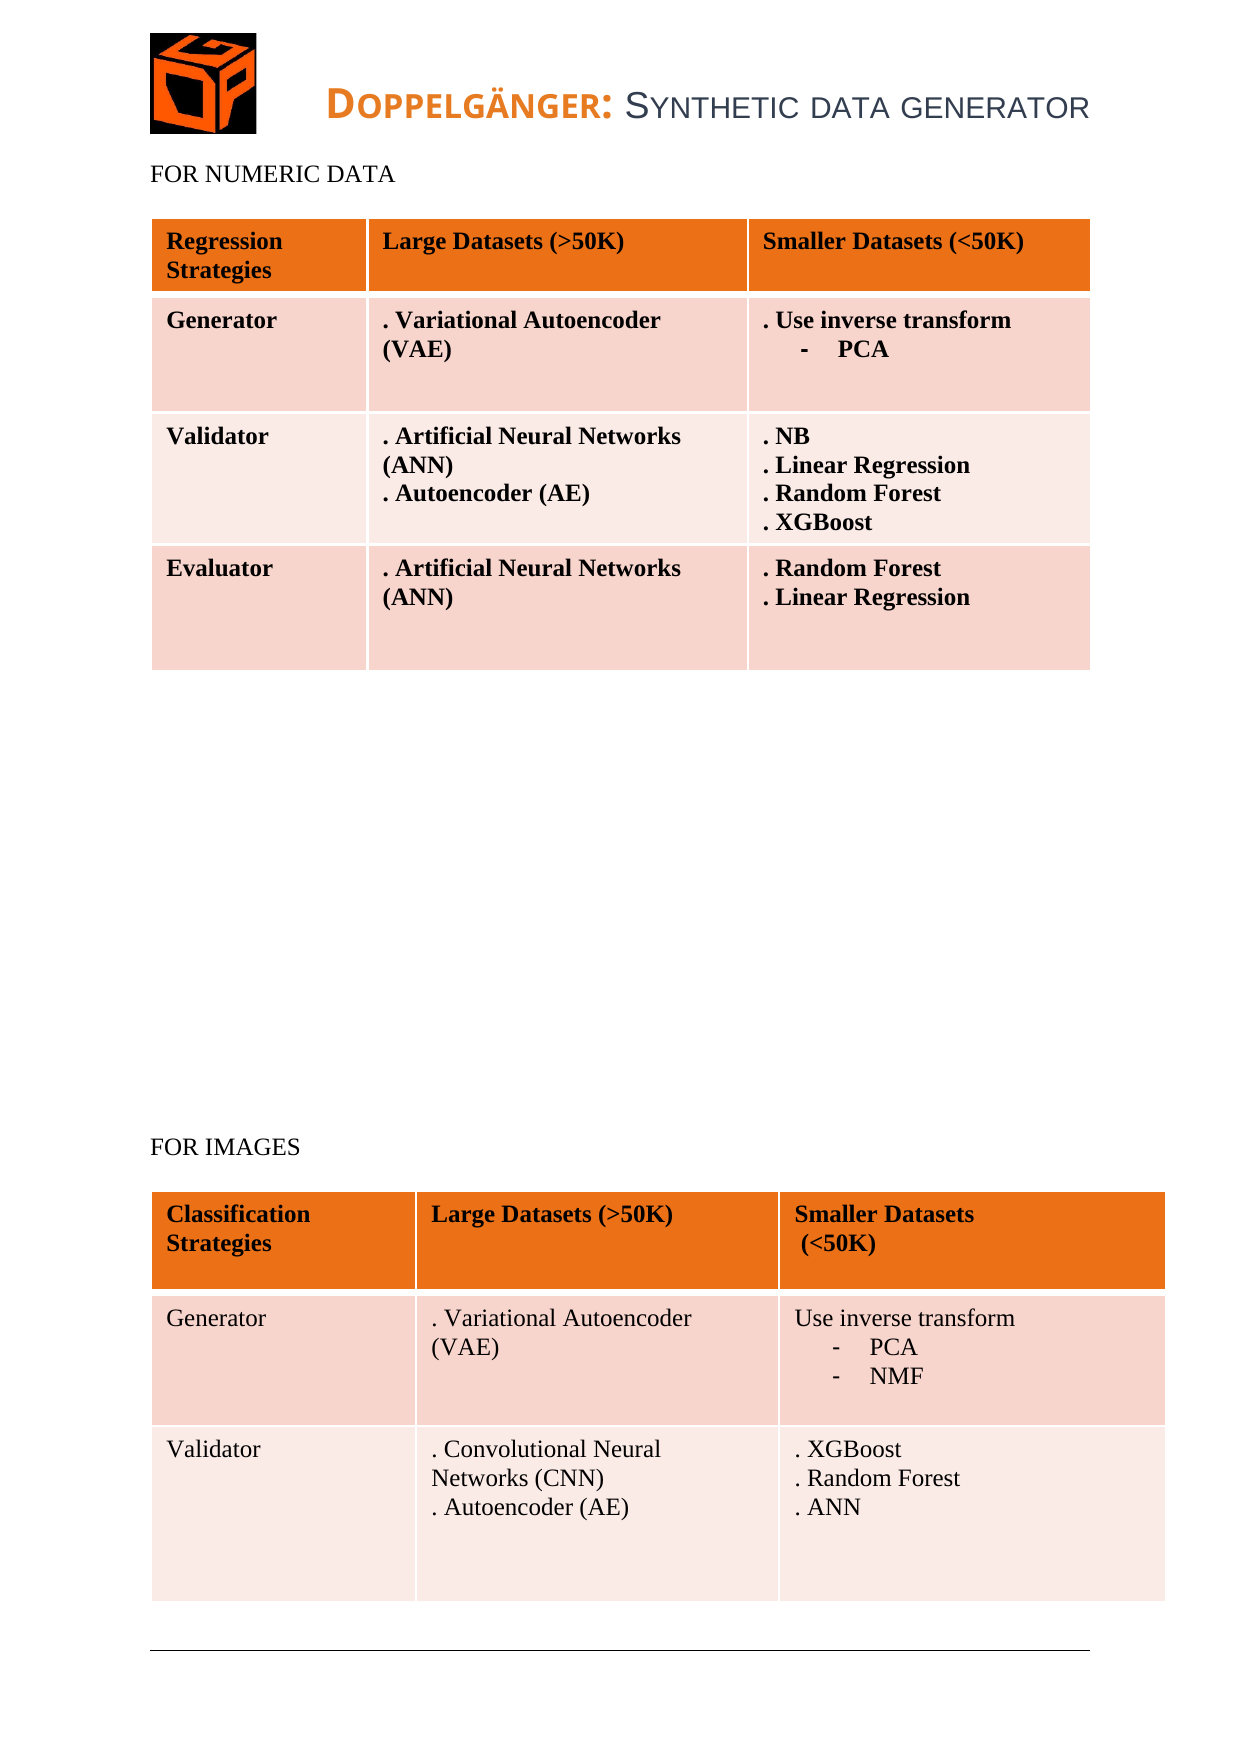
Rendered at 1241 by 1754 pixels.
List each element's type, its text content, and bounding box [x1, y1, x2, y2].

table_cell . NB . Linear Regression . Random Forest . XGBoost [749, 414, 1090, 543]
table_header Large Datasets (>50K) [369, 219, 747, 291]
table_header Smaller Datasets (<50K) [749, 219, 1090, 291]
table_header Regression Strategies [152, 219, 366, 291]
table_cell Generator [152, 298, 366, 411]
table_cell Generator [152, 1296, 415, 1425]
table_cell . XGBoost . Random Forest . ANN [780, 1427, 1165, 1601]
table_header Smaller Datasets (<50K) [780, 1192, 1165, 1289]
table_cell Validator [152, 414, 366, 543]
table_cell . Variational Autoencoder (VAE) [417, 1296, 778, 1425]
table_cell Validator [152, 1427, 415, 1601]
table_cell . Variational Autoencoder (VAE) [369, 298, 747, 411]
table_cell Evaluator [152, 546, 366, 670]
table_header Large Datasets (>50K) [417, 1192, 778, 1289]
table_cell . Random Forest . Linear Regression [749, 546, 1090, 670]
table_cell Use inverse transform PCA NMF [780, 1296, 1165, 1425]
table_header Classification Strategies [152, 1192, 415, 1289]
table_cell . Artificial Neural Networks (ANN) . Autoencoder (AE) [369, 414, 747, 543]
table_cell . Use inverse transform PCA [749, 298, 1090, 411]
table_cell . Convolutional Neural Networks (CNN) . Autoencoder (AE) [417, 1427, 778, 1601]
text FOR IMAGES [150, 1132, 1090, 1161]
table_cell . Artificial Neural Networks (ANN) [369, 546, 747, 670]
text FOR NUMERIC DATA [150, 159, 1090, 188]
picture [150, 33, 257, 134]
